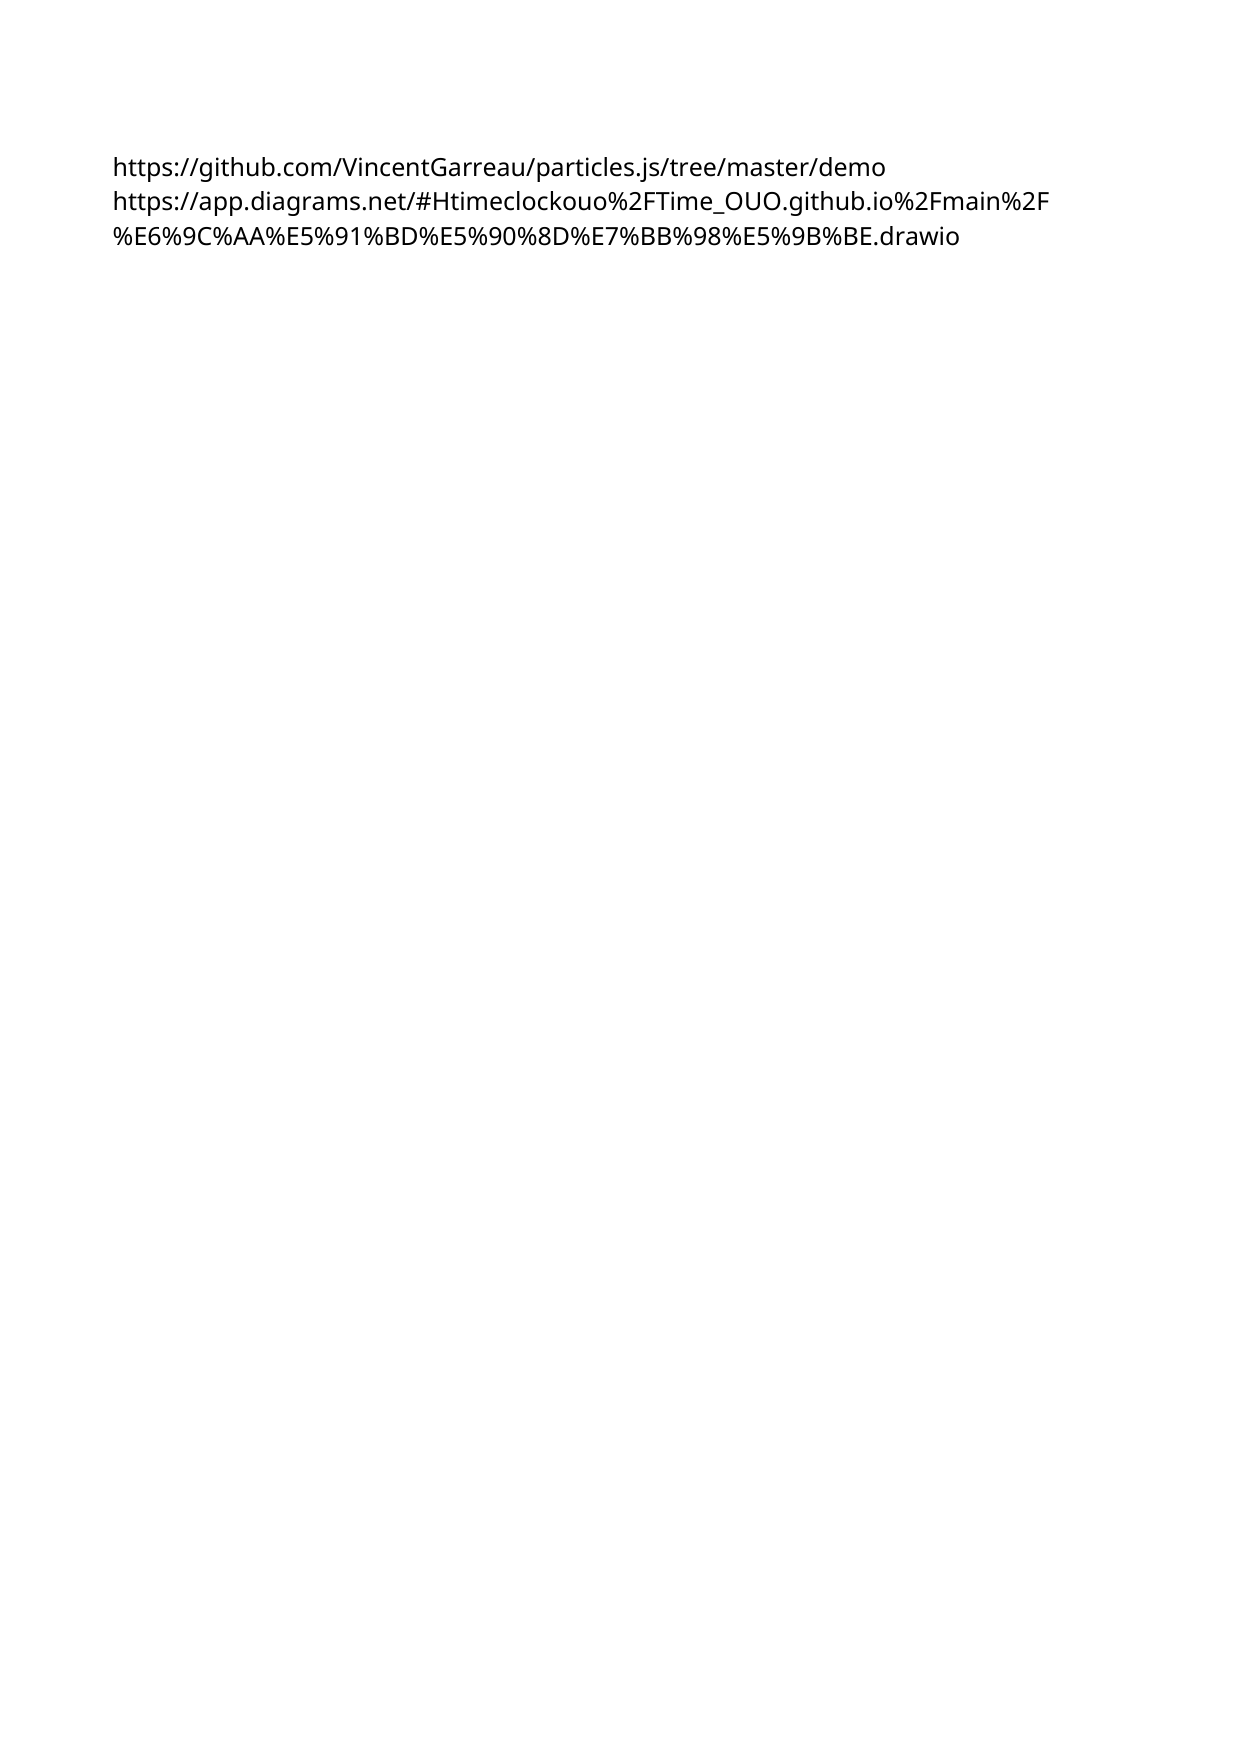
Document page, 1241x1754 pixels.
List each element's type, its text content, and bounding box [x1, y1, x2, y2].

text https://github.com/VincentGarreau/particles.js/tree/master/demo [112, 150, 1128, 184]
text https://app.diagrams.net/#Htimeclockouo%2FTime_OUO.github.io%2Fmain%2F%E6%9C%AA%E5%91%BD%E5%90%8D%E7%BB%98%E5%9B%BE.drawio [112, 184, 1128, 252]
